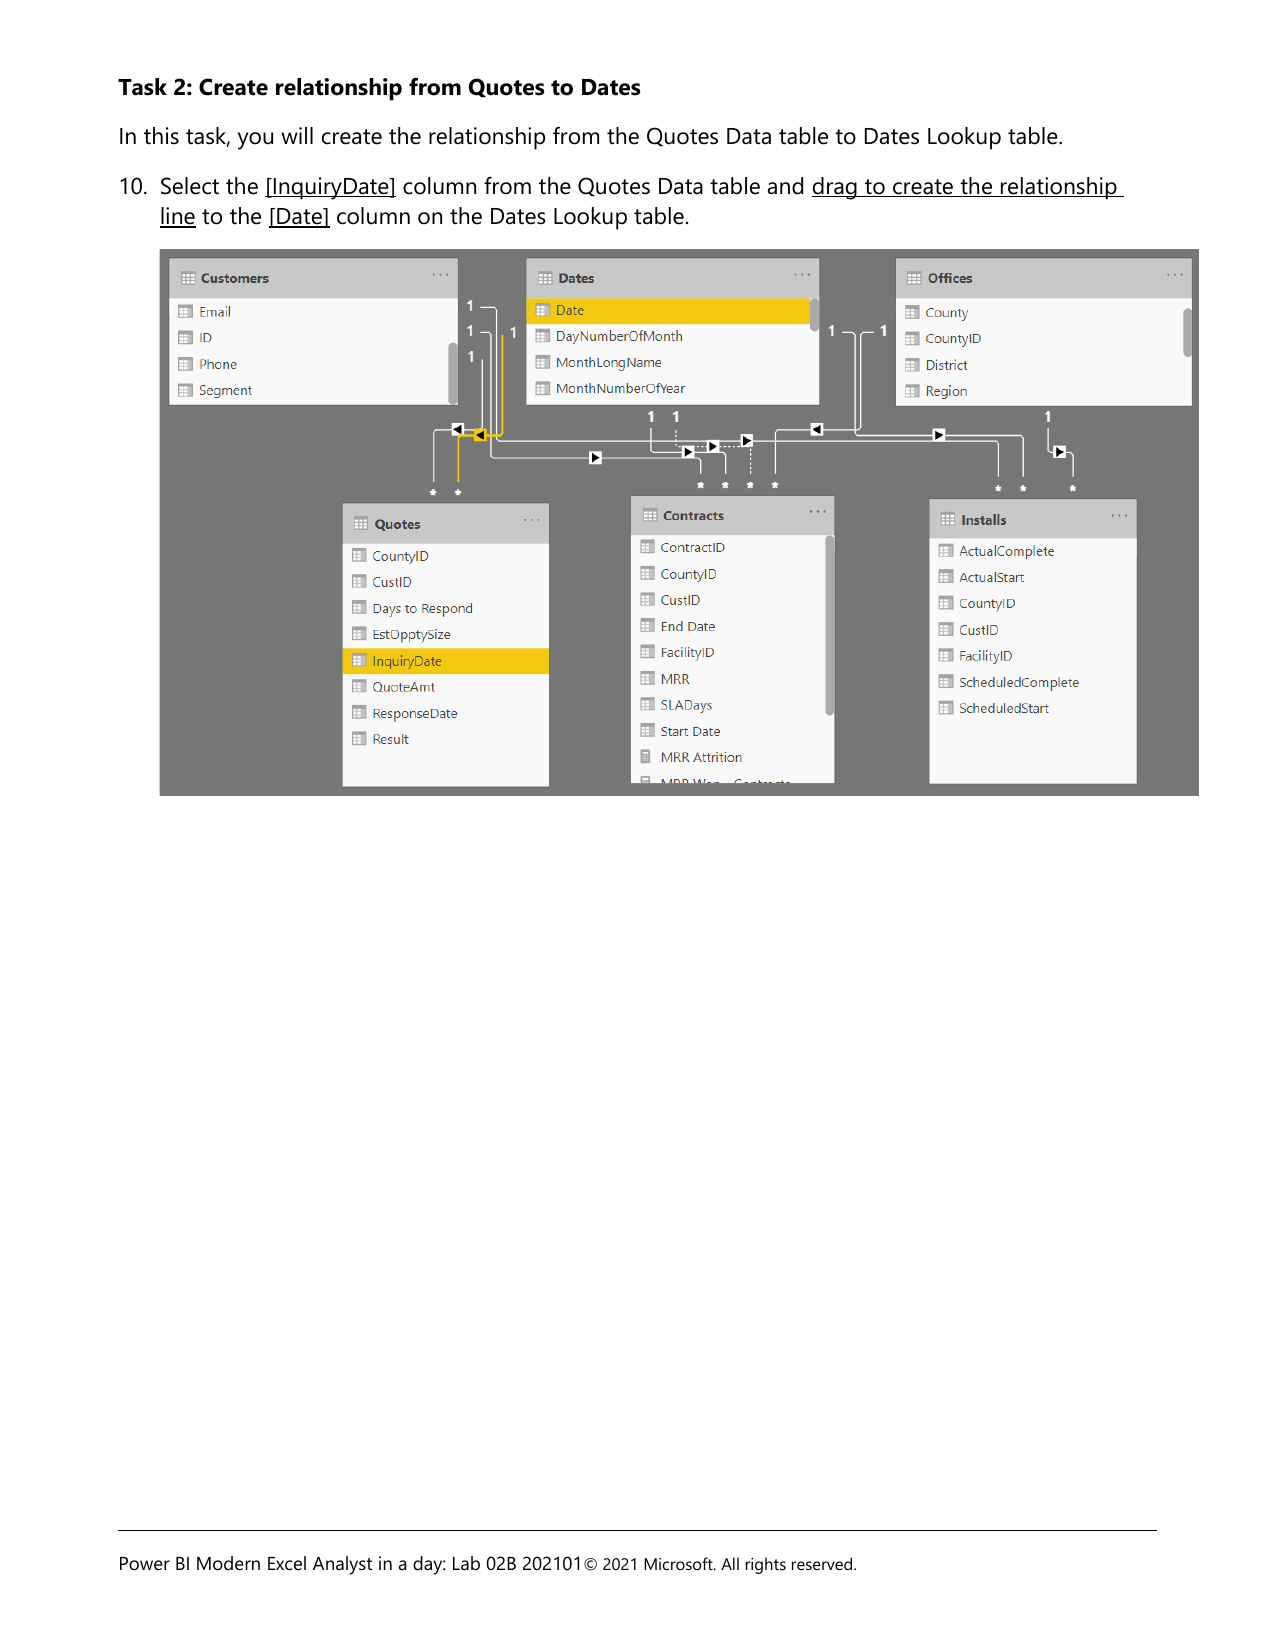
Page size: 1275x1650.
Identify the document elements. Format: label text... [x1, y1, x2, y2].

picture [159, 249, 1199, 796]
subtitle Task 2: Create relationship from Quotes to Dates [118, 71, 1157, 101]
text Select the [InquiryDate] column from the Quotes Data table and drag to create the relationship line to the [Date] column on the Dates Lookup table. [118, 169, 1157, 230]
text In this task, you will create the relationship from the Quotes Data table to Dates Lookup table. [118, 120, 1157, 151]
